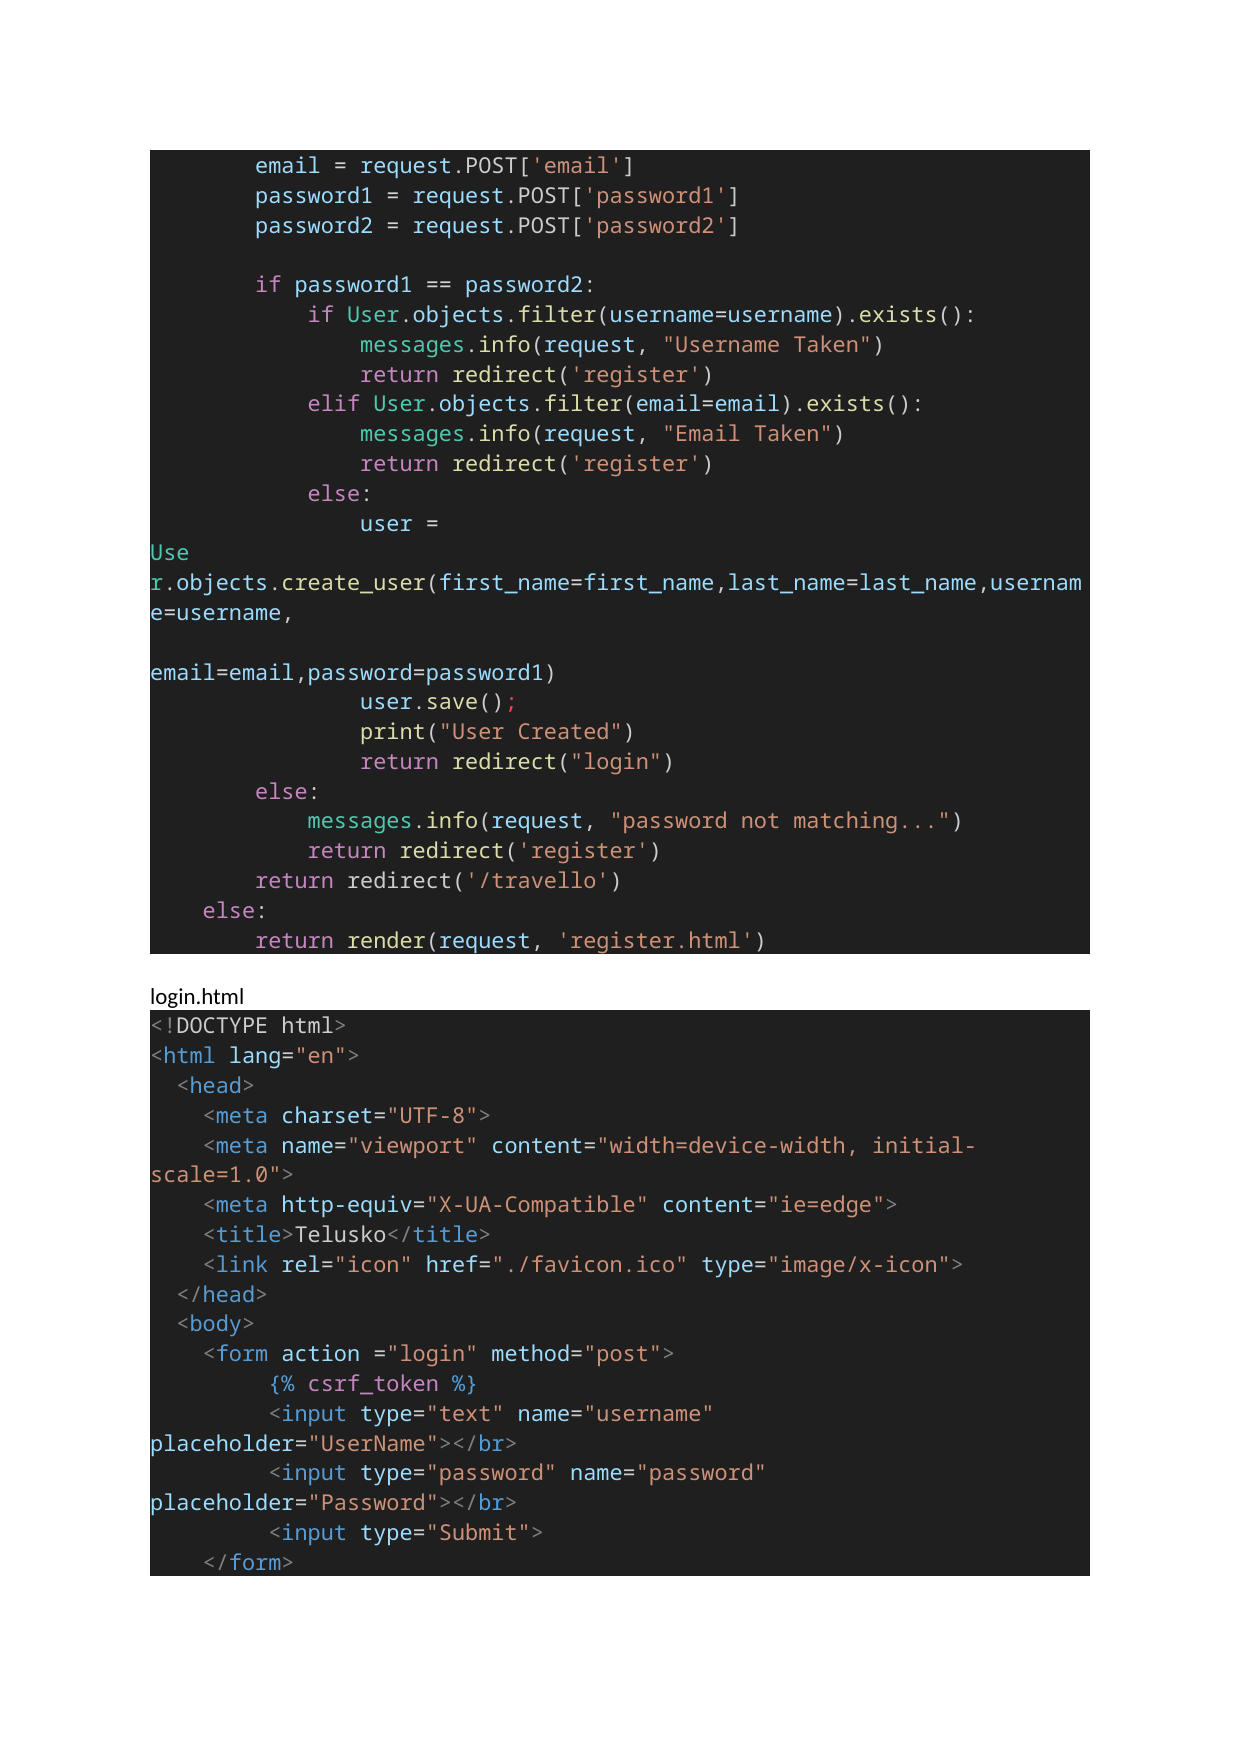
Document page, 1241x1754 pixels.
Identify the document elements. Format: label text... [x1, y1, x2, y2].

text messages.info(request, "Email Taken") [150, 418, 1090, 448]
text return redirect('register') [150, 835, 1090, 865]
text messages.info(request, "Username Taken") [150, 329, 1090, 358]
text <input type="Submit"> [150, 1517, 1090, 1547]
text email = request.POST['email'] [150, 150, 1090, 180]
text <form action ="login" method="post"> [150, 1338, 1090, 1368]
text password1 = request.POST['password1'] [150, 180, 1090, 209]
text user = User.objects.create_user(first_name=first_name,last_name=last_name,username=username, [150, 507, 1090, 627]
text return render(request, 'register.html') [150, 924, 1090, 954]
text <!DOCTYPE html> [150, 1010, 1090, 1040]
text return redirect('register') [150, 358, 1090, 388]
text elif User.objects.filter(email=email).exists(): [150, 388, 1090, 418]
text <head> [150, 1070, 1090, 1100]
text <body> [150, 1308, 1090, 1338]
text <meta name="viewport" content="width=device-width, initial-scale=1.0"> [150, 1129, 1090, 1189]
text <meta charset="UTF-8"> [150, 1100, 1090, 1129]
text <input type="password" name="password" placeholder="Password"></br> [150, 1457, 1090, 1517]
text return redirect('register') [150, 448, 1090, 478]
text return redirect("login") [150, 746, 1090, 776]
text <html lang="en"> [150, 1040, 1090, 1070]
text if User.objects.filter(username=username).exists(): [150, 299, 1090, 329]
text return redirect('/travello') [150, 865, 1090, 895]
text if password1 == password2: [150, 269, 1090, 299]
text print("User Created") [150, 716, 1090, 746]
text password2 = request.POST['password2'] [150, 209, 1090, 239]
text login.html [150, 982, 1090, 1010]
text email=email,password=password1) [150, 627, 1090, 686]
text <link rel="icon" href="./favicon.ico" type="image/x-icon"> [150, 1249, 1090, 1278]
text else: [150, 776, 1090, 805]
text <meta http-equiv="X-UA-Compatible" content="ie=edge"> [150, 1189, 1090, 1219]
text user.save(); [150, 686, 1090, 716]
text messages.info(request, "password not matching...") [150, 805, 1090, 835]
text else: [150, 895, 1090, 924]
text {% csrf_token %} [150, 1368, 1090, 1398]
text </head> [150, 1278, 1090, 1308]
text <title>Telusko</title> [150, 1219, 1090, 1249]
text <input type="text" name="username" placeholder="UserName"></br> [150, 1398, 1090, 1457]
text </form> [150, 1547, 1090, 1576]
text else: [150, 478, 1090, 507]
